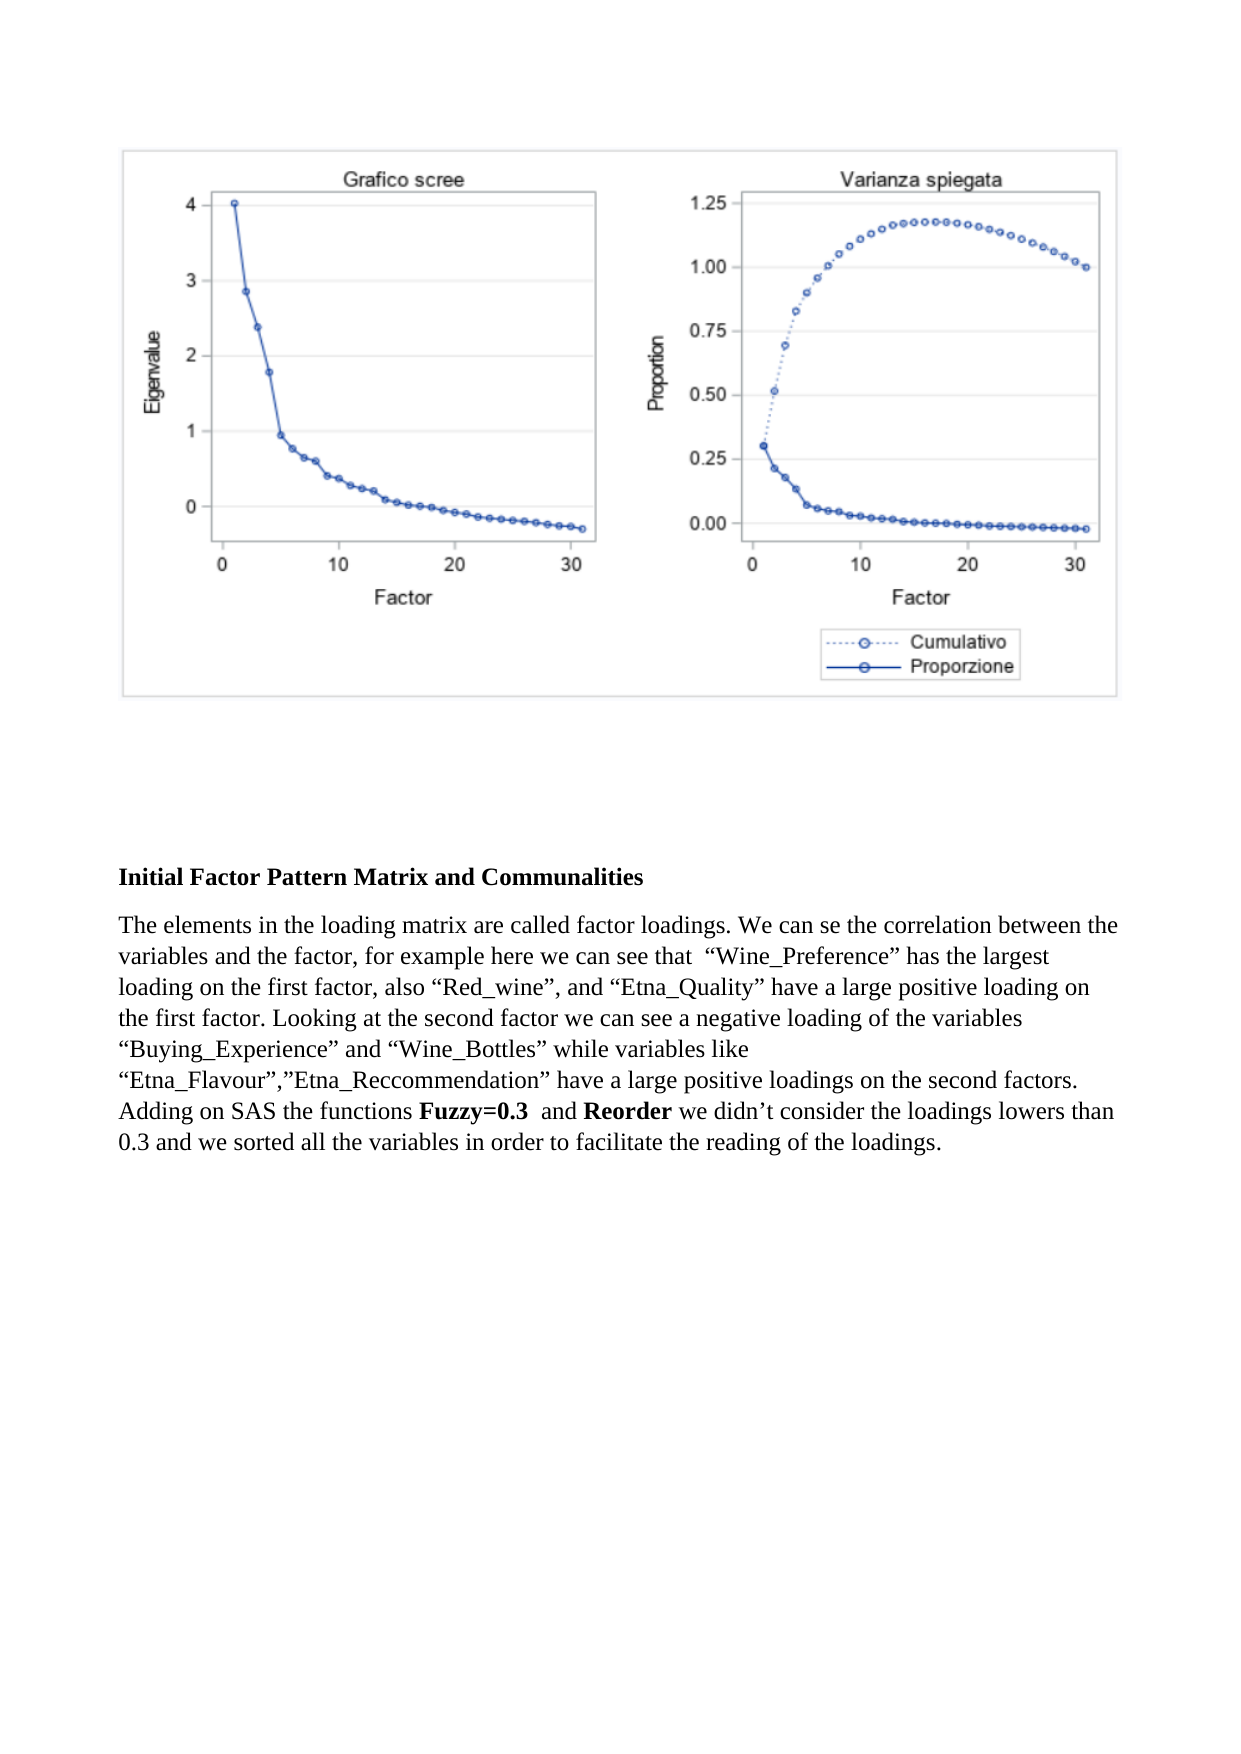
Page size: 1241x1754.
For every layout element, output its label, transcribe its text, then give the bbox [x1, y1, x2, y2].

text Initial Factor Pattern Matrix and Communalities [118, 862, 1122, 891]
picture [118, 147, 1123, 701]
text The elements in the loading matrix are called factor loadings. We can se the correlation between the variables and the factor, for example here we can see that “Wine_Preference” has the largest loading on the first factor, also “Red_wine”, and “Etna_Quality” have a large positive loading on the first factor. Looking at the second factor we can see a negative loading of the variables “Buying_Experience” and “Wine_Bottles” while variables like “Etna_Flavour”,”Etna_Reccommendation” have a large positive loadings on the second factors. Adding on SAS the functions Fuzzy=0.3 and Reorder we didn’t consider the loadings lowers than 0.3 and we sorted all the variables in order to facilitate the reading of the loadings. [118, 910, 1122, 1156]
